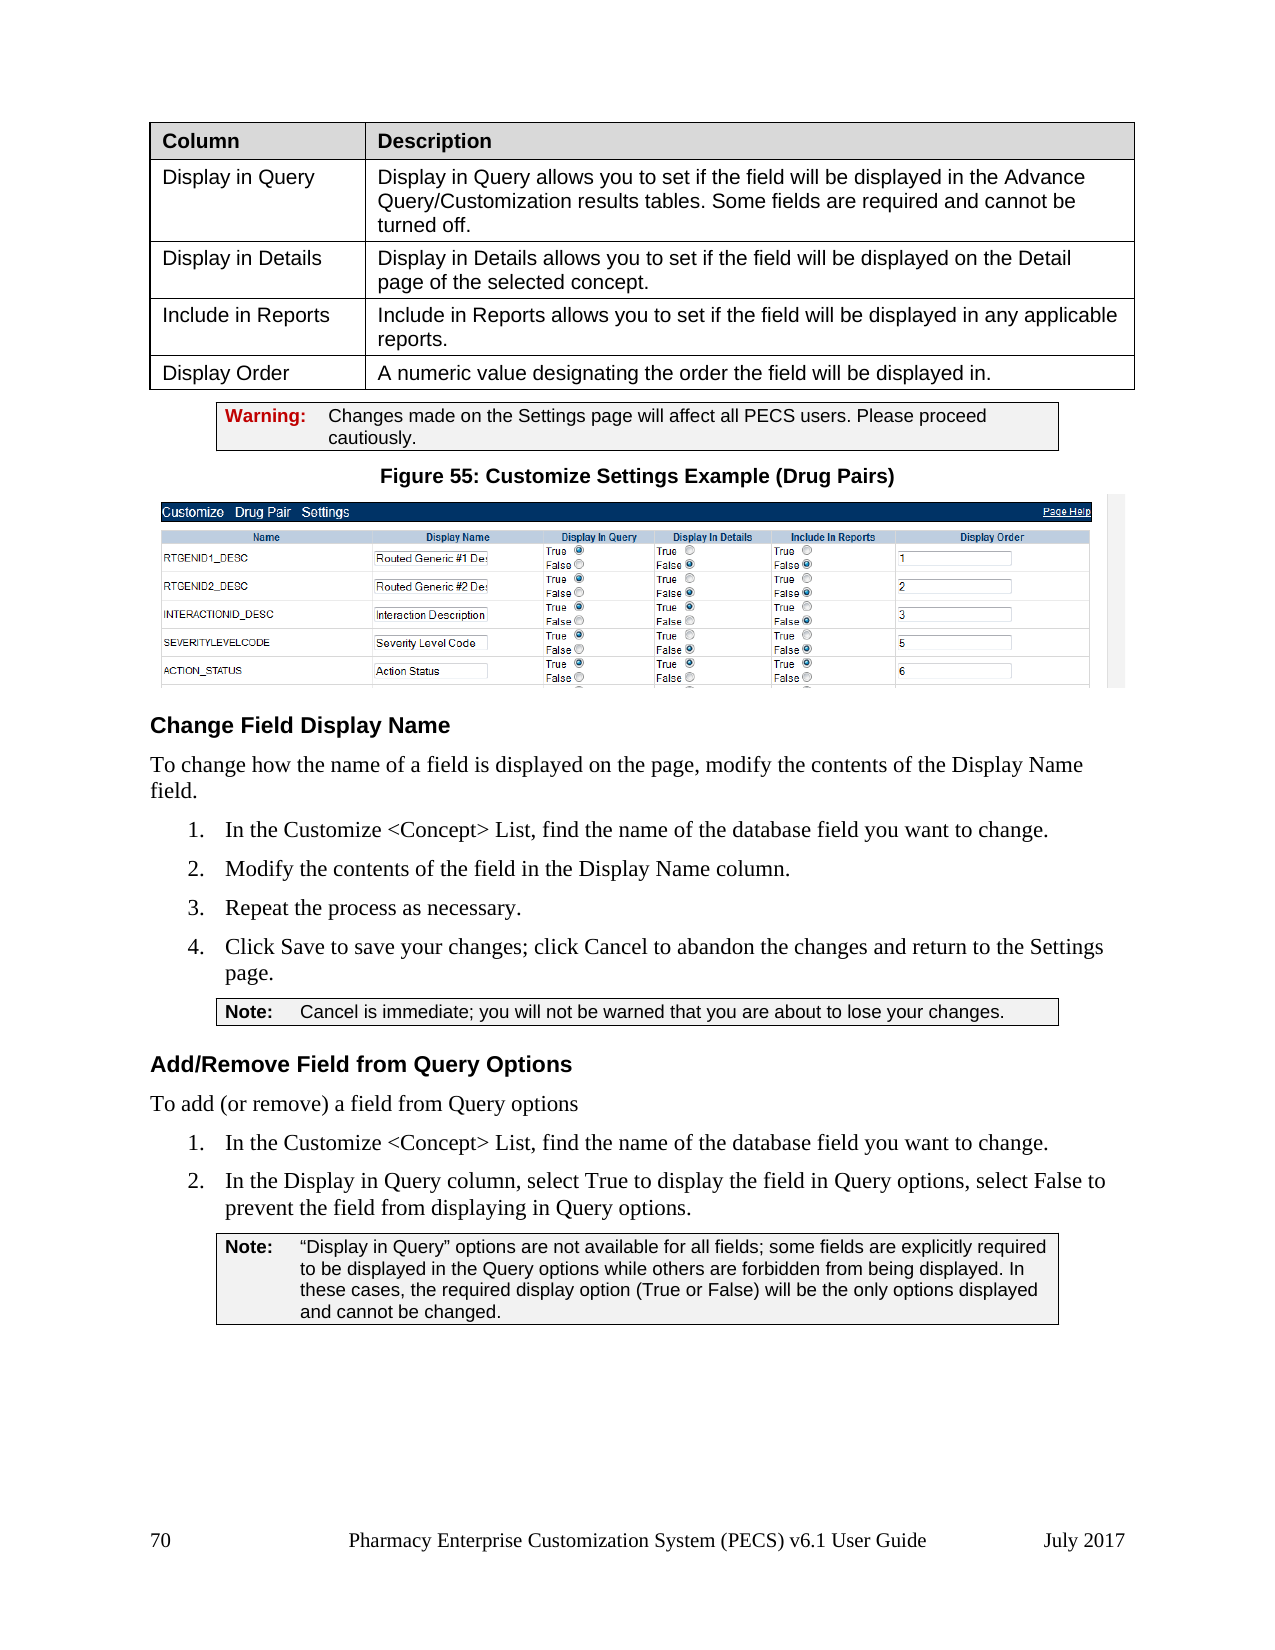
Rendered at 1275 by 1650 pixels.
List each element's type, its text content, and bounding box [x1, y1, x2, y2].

text Warning: Changes made on the Settings page will affect all PECS users. Please proceed cautiously. [217, 403, 1058, 450]
list Repeat the process as necessary. [187, 894, 1125, 920]
text To change how the name of a field is displayed on the page, modify the contents of the Display Name field. [150, 751, 1125, 804]
text To add (or remove) a field from Query options [150, 1090, 1125, 1116]
text Note: Cancel is immediate; you will not be warned that you are about to lose your changes. [217, 999, 1058, 1025]
list In the Customize <Concept> List, find the name of the database field you want to change. [187, 1128, 1125, 1155]
list Click Save to save your changes; click Cancel to abandon the changes and return to the Settings page. [187, 933, 1125, 986]
list In the Display in Query column, select True to display the field in Query options, select False to prevent the field from displaying in Query options. [187, 1167, 1125, 1220]
table_cell Include in Reports [151, 299, 365, 355]
table_cell Display in Details allows you to set if the field will be displayed on the Detail page of the selected concept. [366, 242, 1134, 298]
table_cell Display in Query [151, 160, 365, 241]
picture [150, 494, 1125, 688]
table_cell Display Order [151, 356, 365, 388]
text Add/Remove Field from Query Options [150, 1051, 1125, 1077]
text Figure 55: Customize Settings Example (Drug Pairs) [150, 464, 1125, 488]
table_cell Display in Query allows you to set if the field will be displayed in the Advance Query/Customization results tables. Some fields are required and cannot be turned off. [366, 160, 1134, 241]
list In the Customize <Concept> List, find the name of the database field you want to change. [187, 816, 1125, 843]
text Change Field Display Name [150, 712, 1125, 738]
table_header Column [151, 123, 365, 159]
table_header Description [366, 123, 1134, 159]
table_cell Display in Details [151, 242, 365, 298]
table_cell Include in Reports allows you to set if the field will be displayed in any applicable reports. [366, 299, 1134, 355]
text Note: “Display in Query” options are not available for all fields; some fields are explicitly required to be displayed in the Query options while others are forbidden from being displayed. In these cases, the required display option (True or False) will be the only options displayed and cannot be changed. [217, 1234, 1058, 1324]
table_cell A numeric value designating the order the field will be displayed in. [366, 356, 1134, 388]
list Modify the contents of the field in the Display Name column. [187, 855, 1125, 881]
